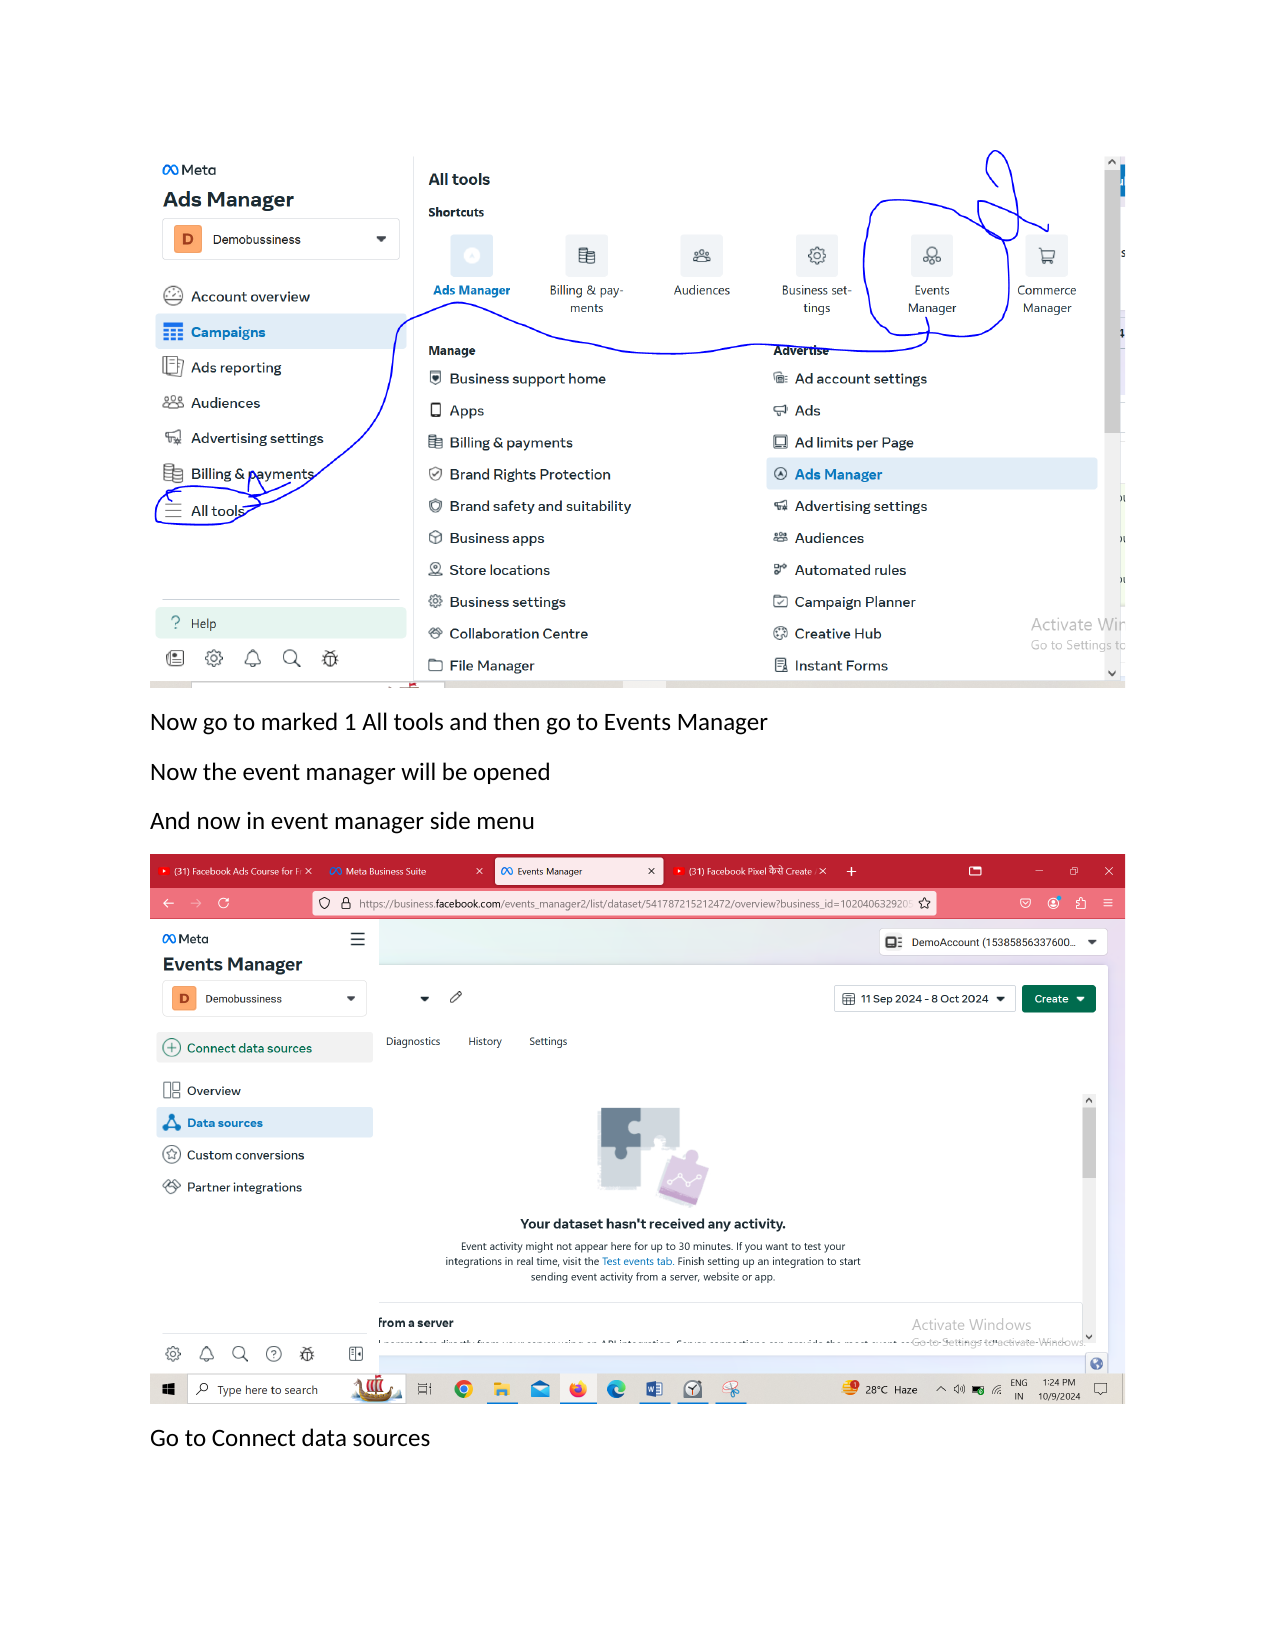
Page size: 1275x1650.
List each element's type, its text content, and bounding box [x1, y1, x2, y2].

picture [150, 150, 1125, 688]
text Now the event manager will be opened [150, 756, 1125, 786]
text Go to Connect data sources [150, 1422, 1125, 1453]
picture [150, 854, 1125, 1404]
text Now go to marked 1 All tools and then go to Events Manager [150, 706, 1125, 737]
text And now in event manager side menu [150, 805, 1125, 836]
